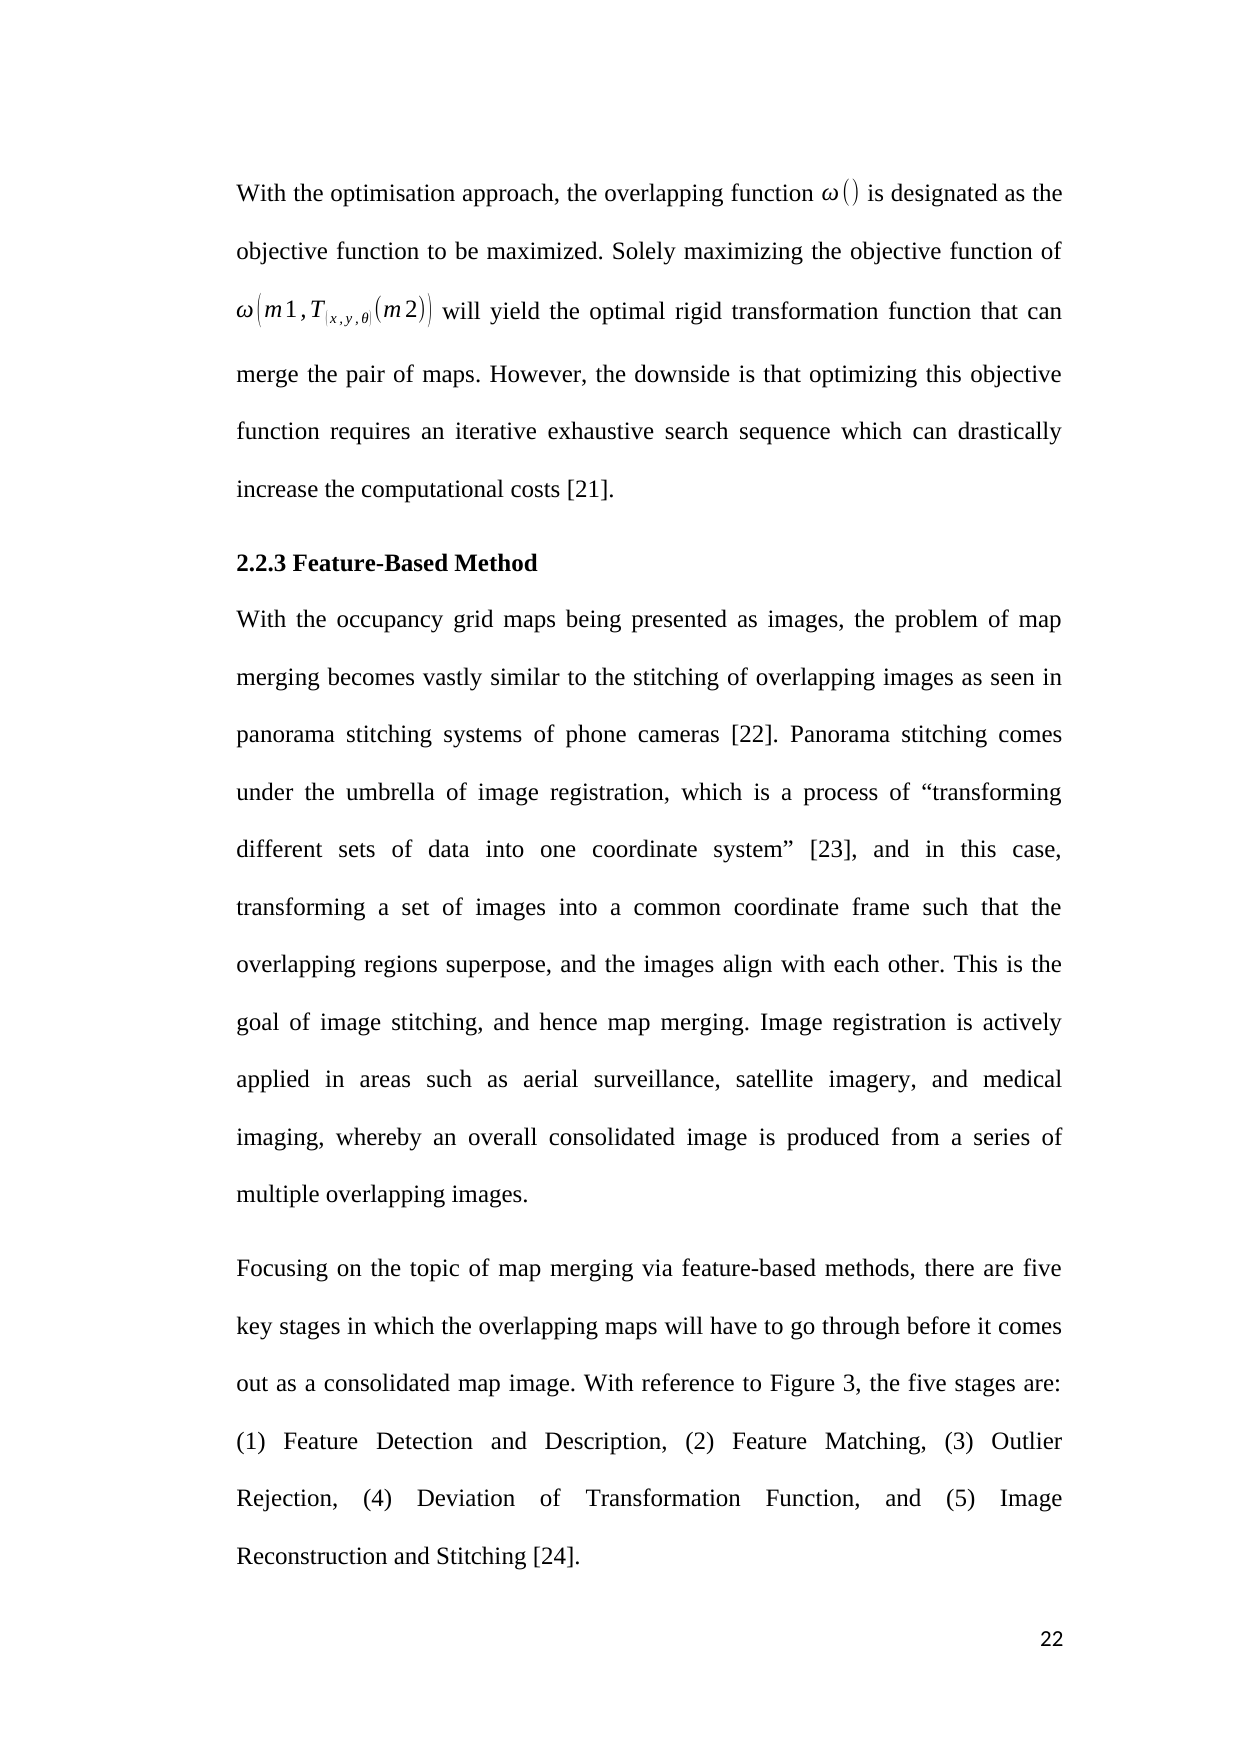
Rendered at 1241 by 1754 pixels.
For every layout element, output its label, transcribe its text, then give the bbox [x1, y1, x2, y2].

subtitle 2.2.3 Feature-Based Method [236, 548, 1063, 577]
text Focusing on the topic of map merging via feature-based methods, there are five key stages in which the overlapping maps will have to go through before it comes out as a consolidated map image. With reference to Figure 3, the five stages are: (1) Feature Detection and Description, (2) Feature Matching, (3) Outlier Rejection, (4) Deviation of Transformation Function, and (5) Image Reconstruction and Stitching [24]. [236, 1253, 1063, 1569]
text With the occupancy grid maps being presented as images, the problem of map merging becomes vastly similar to the stitching of overlapping images as seen in panorama stitching systems of phone cameras [22]. Panorama stitching comes under the umbrella of image registration, which is a process of “transforming different sets of data into one coordinate system” [23], and in this case, transforming a set of images into a common coordinate frame such that the overlapping regions superpose, and the images align with each other. This is the goal of image stitching, and hence map merging. Image registration is actively applied in areas such as aerial surveillance, satellite imagery, and medical imaging, whereby an overall consolidated image is produced from a series of multiple overlapping images. [236, 604, 1063, 1208]
text With the optimisation approach, the overlapping function is designated as the objective function to be maximized. Solely maximizing the objective function of will yield the optimal rigid transformation function that can merge the pair of maps. However, the downside is that optimizing this objective function requires an iterative exhaustive search sequence which can drastically increase the computational costs [21]. [236, 177, 1063, 503]
